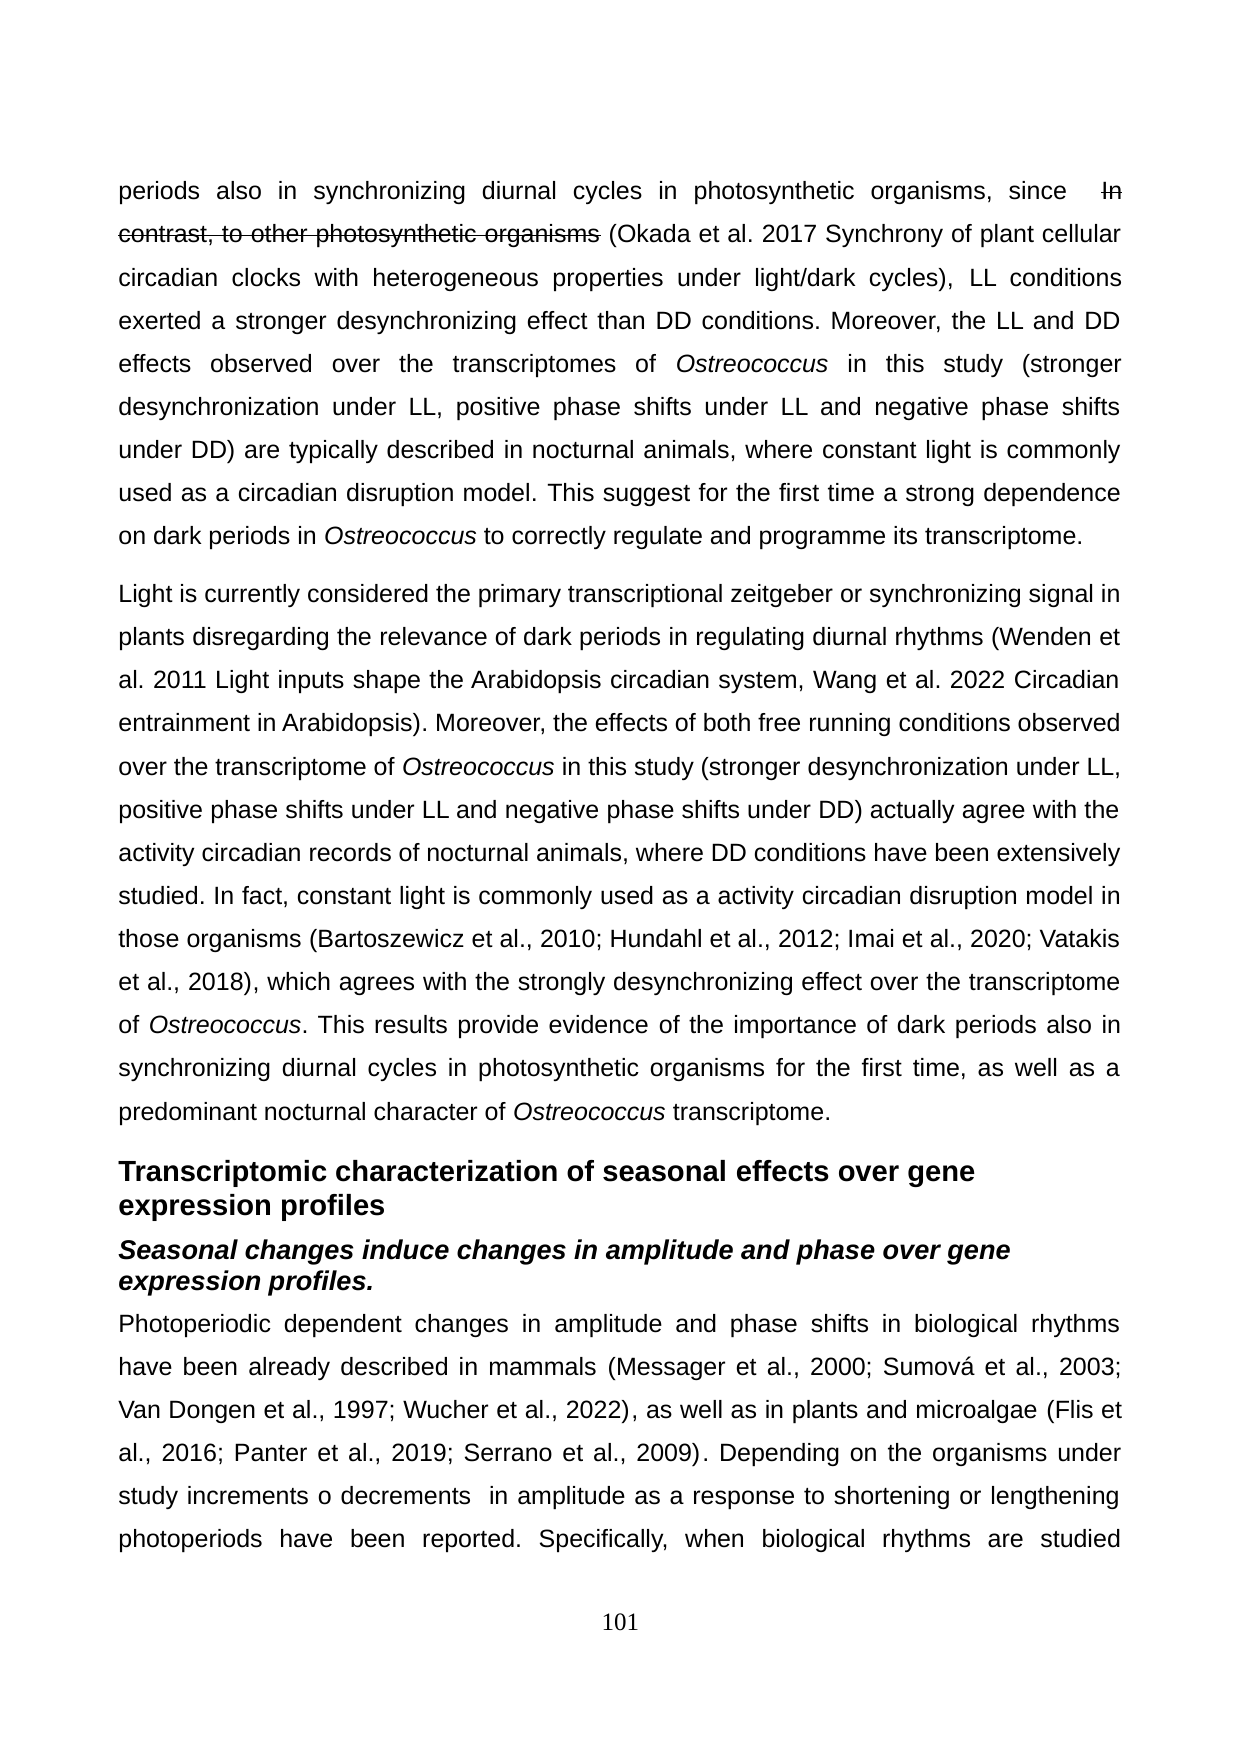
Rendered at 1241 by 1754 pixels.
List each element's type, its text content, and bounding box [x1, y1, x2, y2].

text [118, 1309, 1122, 1553]
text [118, 176, 1122, 550]
subtitle Transcriptomic characterization of seasonal effects over gene expression profiles [118, 1154, 1122, 1221]
text Light is currently considered the primary transcriptional zeitgeber or synchronizing signal in plants disregarding the relevance of dark periods in regulating diurnal rhythms (Wenden et al. 2011 Light inputs shape the Arabidopsis circadian system, Wang et al. 2022 Circadian entrainment in Arabidopsis). Moreover, the effects of both free running conditions observed over the transcriptome of Ostreococcus in this study (stronger desynchronization under LL, positive phase shifts under LL and negative phase shifts under DD) actually agree with the activity circadian records of nocturnal animals, where DD conditions have been extensively studied. In fact, constant light is commonly used as a activity circadian disruption model in those organisms (Bartoszewicz et al., 2010; Hundahl et al., 2012; Imai et al., 2020; Vatakis et al., 2018)⁠, which agrees with the strongly desynchronizing effect over the transcriptome of Ostreococcus. This results provide evidence of the importance of dark periods also in synchronizing diurnal cycles in photosynthetic organisms for the first time, as well as a predominant nocturnal character of Ostreococcus transcriptome. [118, 579, 1122, 1125]
subtitle Seasonal changes induce changes in amplitude and phase over gene expression profiles. [118, 1234, 1122, 1296]
